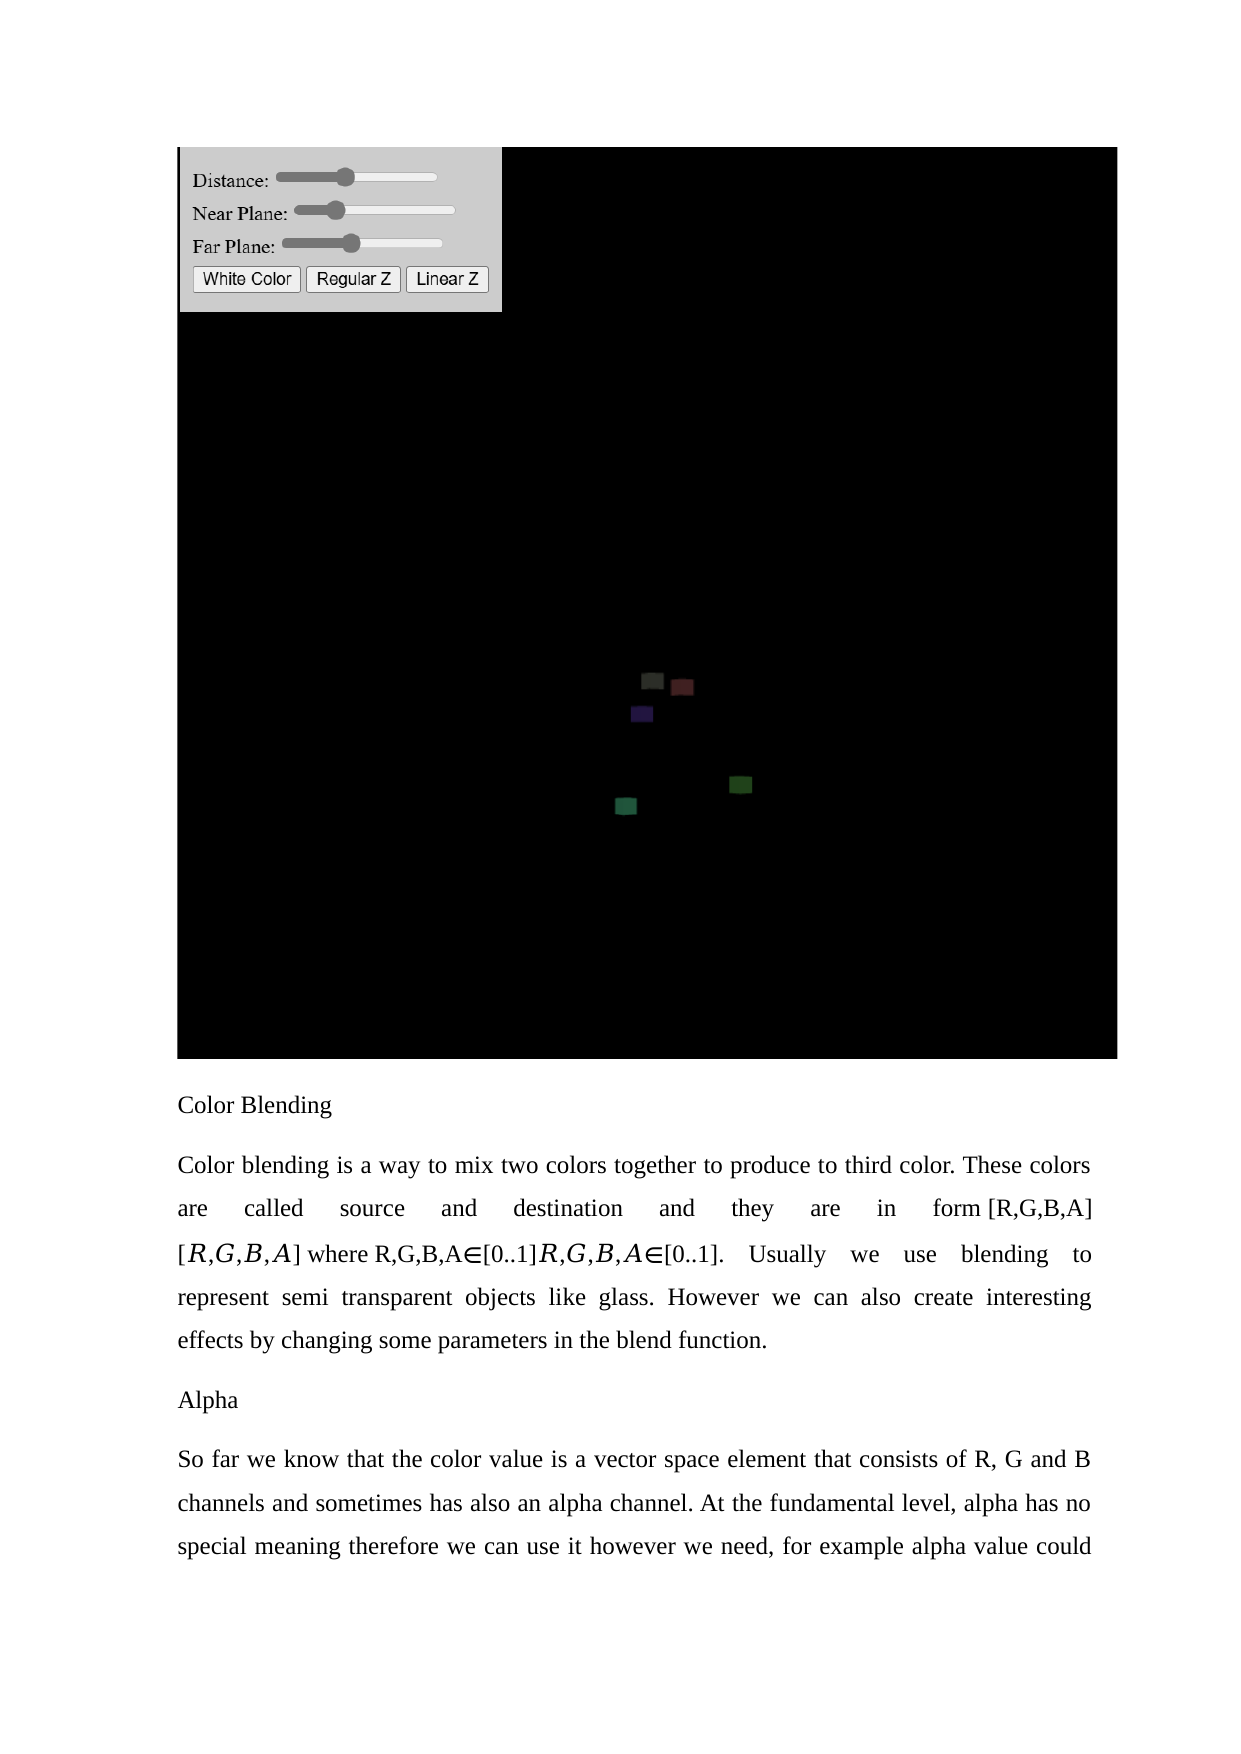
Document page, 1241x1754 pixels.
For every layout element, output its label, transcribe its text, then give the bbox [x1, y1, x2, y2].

text Alpha [177, 1385, 1092, 1413]
picture [177, 147, 1118, 1059]
text Color blending is a way to mix two colors together to produce to third color. These colors are called source and destination and they are in form [R,G,B,A][𝑅,𝐺,𝐵,𝐴] where R,G,B,A∈[0..1]𝑅,𝐺,𝐵,𝐴∈[0..1]. Usually we use blending to represent semi transparent objects like glass. However we can also create interesting effects by changing some parameters in the blend function. [177, 1150, 1092, 1354]
text Color Blending [177, 1091, 1092, 1119]
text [177, 1444, 1092, 1559]
